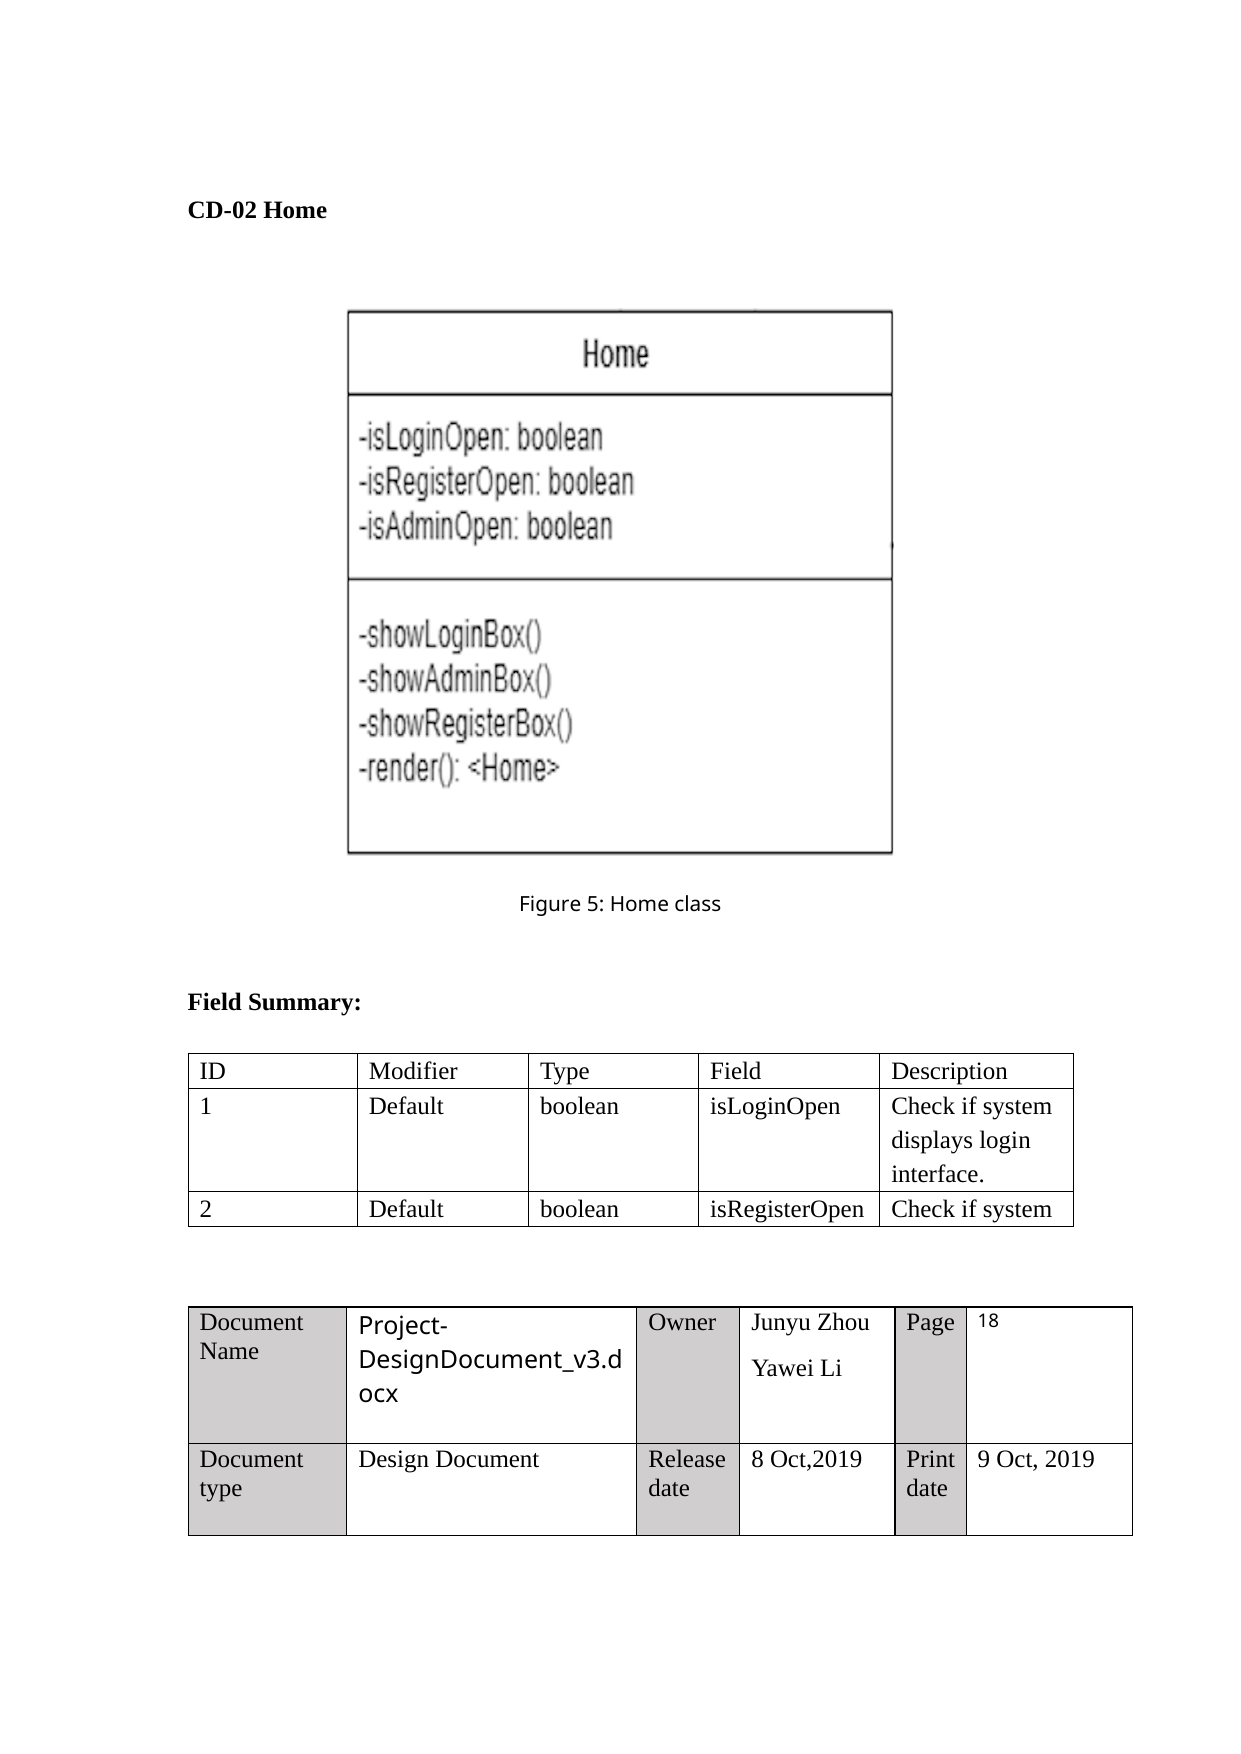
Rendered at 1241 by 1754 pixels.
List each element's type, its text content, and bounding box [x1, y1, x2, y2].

picture [346, 308, 894, 857]
table_header Type [529, 1054, 698, 1088]
table_header Field [699, 1054, 879, 1088]
table_cell isLoginOpen [699, 1089, 879, 1191]
table_cell 1 [189, 1089, 357, 1191]
table_header Description [880, 1054, 1073, 1088]
text Field Summary: [187, 985, 1053, 1019]
table_header Modifier [358, 1054, 528, 1088]
table_cell boolean [529, 1089, 698, 1191]
table_cell 2 [189, 1192, 357, 1226]
table_cell Check if system displays register interface. [880, 1192, 1073, 1226]
table_cell isRegisterOpen [699, 1192, 879, 1226]
table_cell Default [358, 1192, 528, 1226]
table_header ID [189, 1054, 357, 1088]
table_cell boolean [529, 1192, 698, 1226]
table_cell Check if system displays login interface. [880, 1089, 1073, 1191]
subtitle CD-02 Home [187, 193, 1053, 227]
table_cell Default [358, 1089, 528, 1191]
